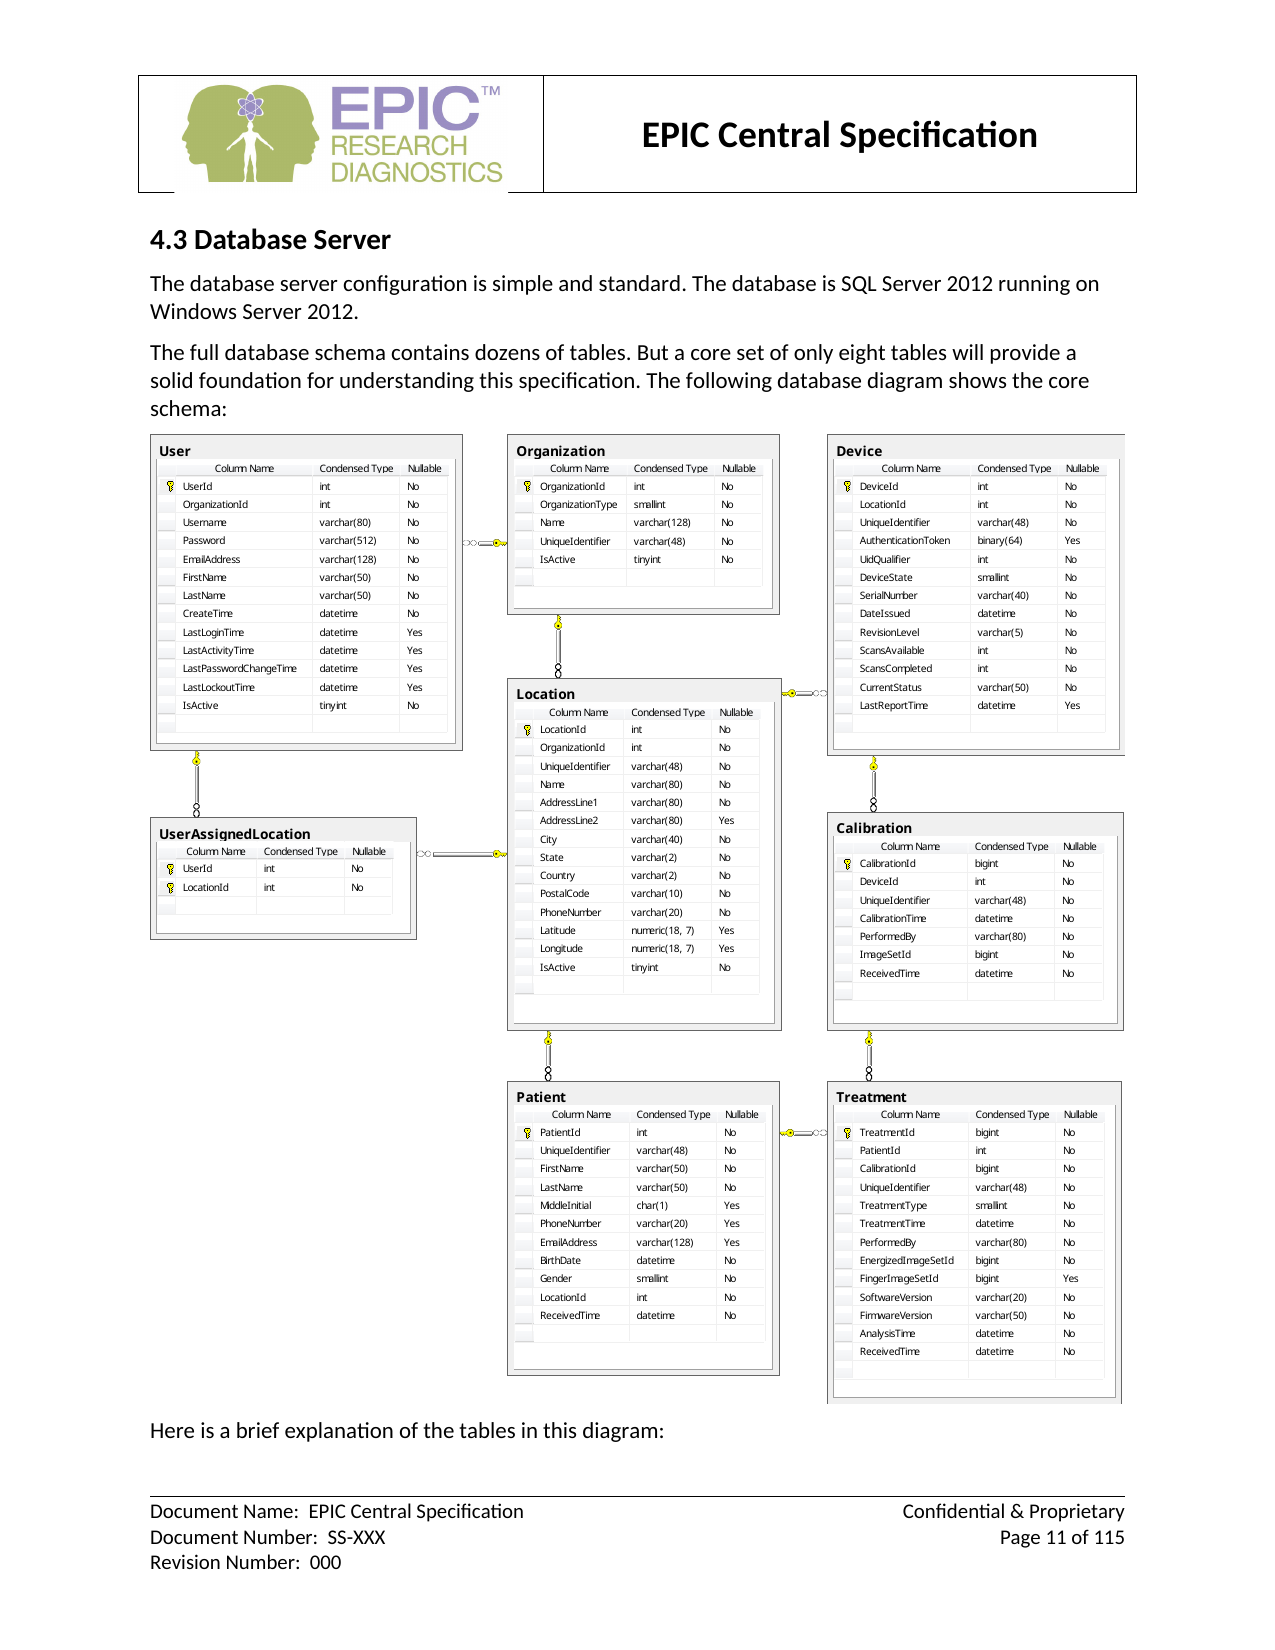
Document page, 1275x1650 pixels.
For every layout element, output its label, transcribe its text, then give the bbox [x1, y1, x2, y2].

text Here is a brief explanation of the tables in this diagram: [150, 1416, 1125, 1444]
picture [174, 76, 509, 193]
subtitle Database Server [150, 221, 1125, 257]
text The full database schema contains dozens of tables. But a core set of only eight tables will provide a solid foundation for understanding this specification. The following database diagram shows the core schema: [150, 338, 1125, 422]
text The database server configuration is simple and standard. The database is SQL Server 2012 running on Windows Server 2012. [150, 269, 1125, 325]
